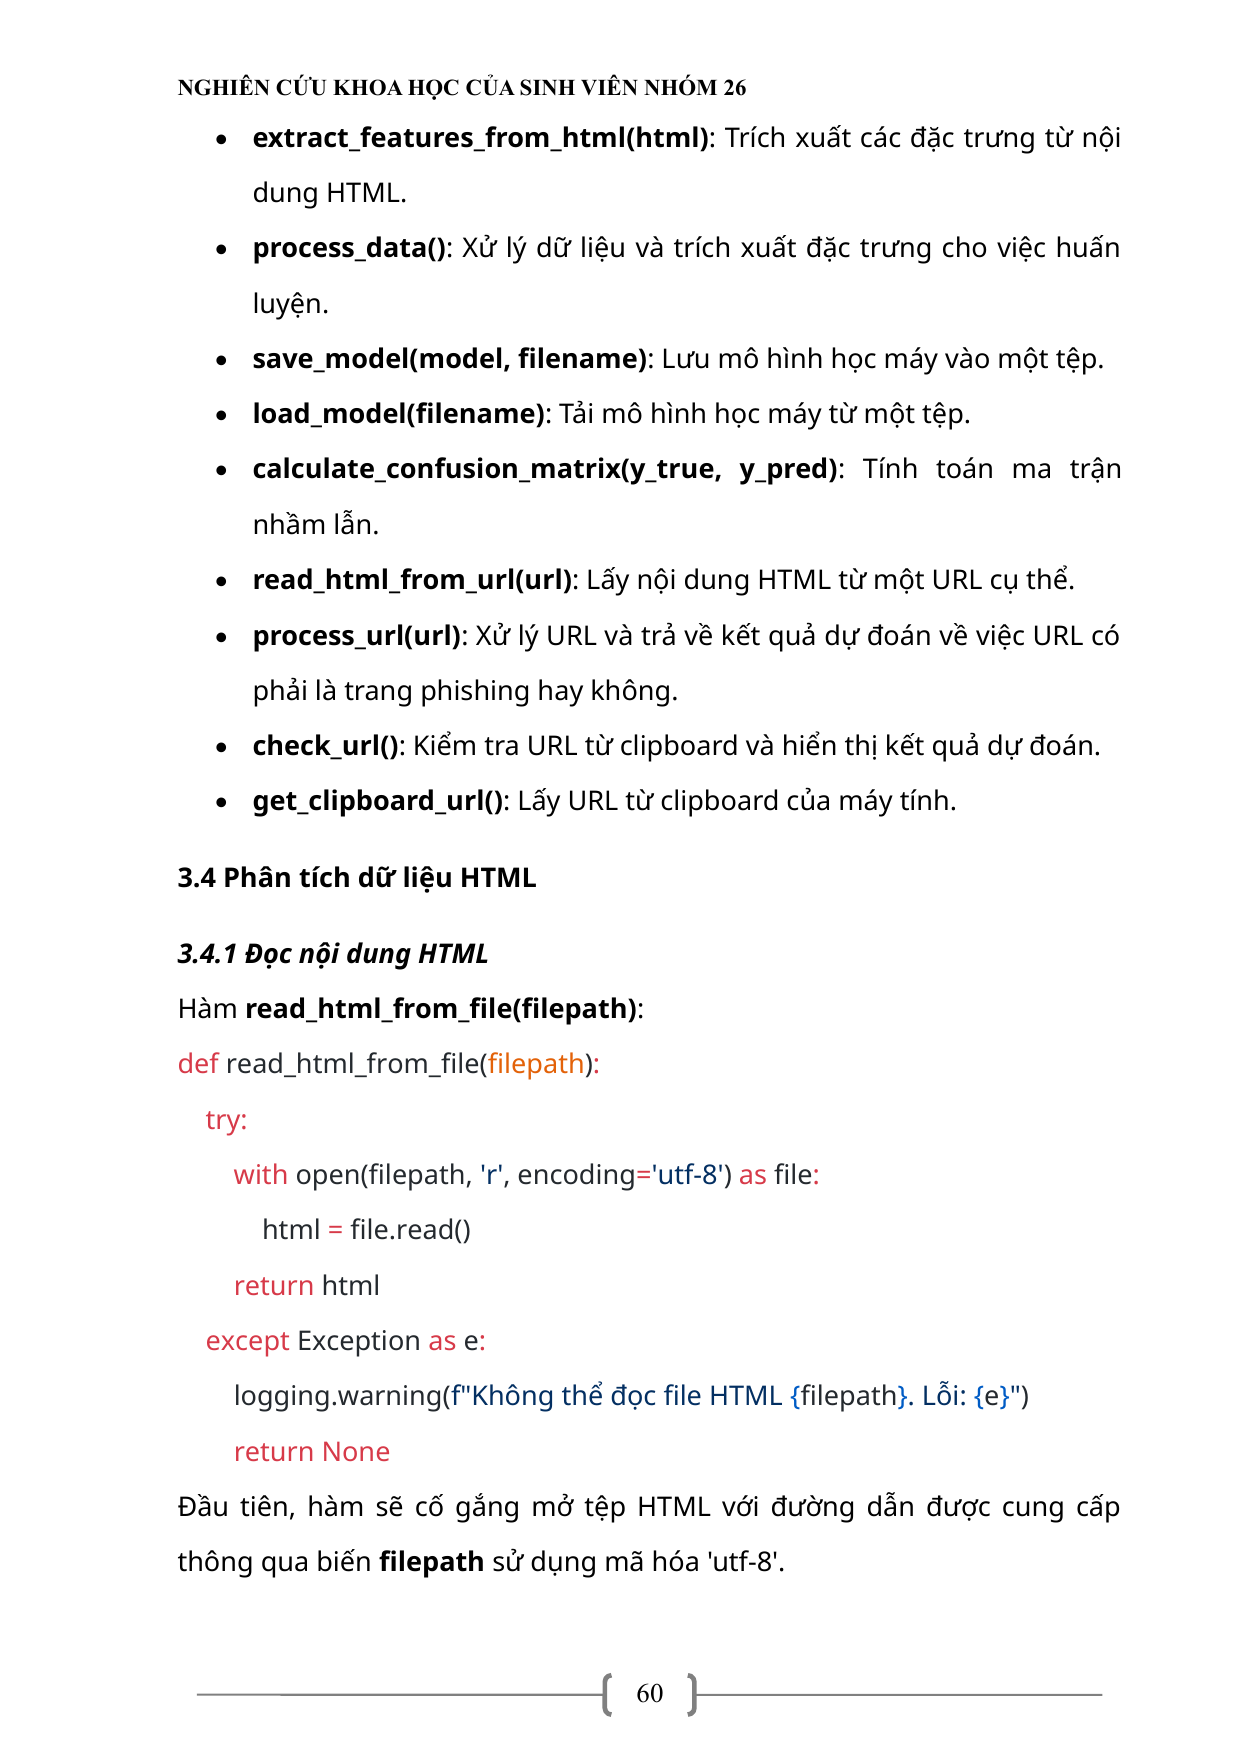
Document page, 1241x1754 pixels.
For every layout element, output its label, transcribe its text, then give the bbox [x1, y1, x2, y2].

list extract_features_from_html(html): Trích xuất các đặc trưng từ nội dung HTML. [215, 118, 1122, 210]
list load_model(filename): Tải mô hình học máy từ một tệp. [215, 395, 1122, 432]
subtitle Đọc nội dung HTML [177, 934, 1122, 971]
list read_html_from_url(url): Lấy nội dung HTML từ một URL cụ thể. [215, 561, 1122, 597]
subtitle Phân tích dữ liệu HTML [177, 858, 1122, 895]
text Hàm read_html_from_file(filepath): [177, 989, 1122, 1026]
list process_data(): Xử lý dữ liệu và trích xuất đặc trưng cho việc huấn luyện. [215, 229, 1122, 321]
text def read_html_from_file(filepath): try: with open(filepath, 'r', encoding='utf-8') as file: html = file.read() return html except Exception as e: logging.warning(f"Không thể đọc file HTML {filepath}. Lỗi: {e}") return None [177, 1045, 1122, 1469]
list calculate_confusion_matrix(y_true, y_pred): Tính toán ma trận nhầm lẫn. [215, 450, 1122, 542]
text Đầu tiên, hàm sẽ cố gắng mở tệp HTML với đường dẫn được cung cấp thông qua biến filepath sử dụng mã hóa 'utf-8'. [177, 1487, 1122, 1579]
list get_clipboard_url(): Lấy URL từ clipboard của máy tính. [215, 782, 1122, 819]
list check_url(): Kiểm tra URL từ clipboard và hiển thị kết quả dự đoán. [215, 727, 1122, 763]
list process_url(url): Xử lý URL và trả về kết quả dự đoán về việc URL có phải là trang phishing hay không. [215, 616, 1122, 708]
list save_model(model, filename): Lưu mô hình học máy vào một tệp. [215, 339, 1122, 376]
